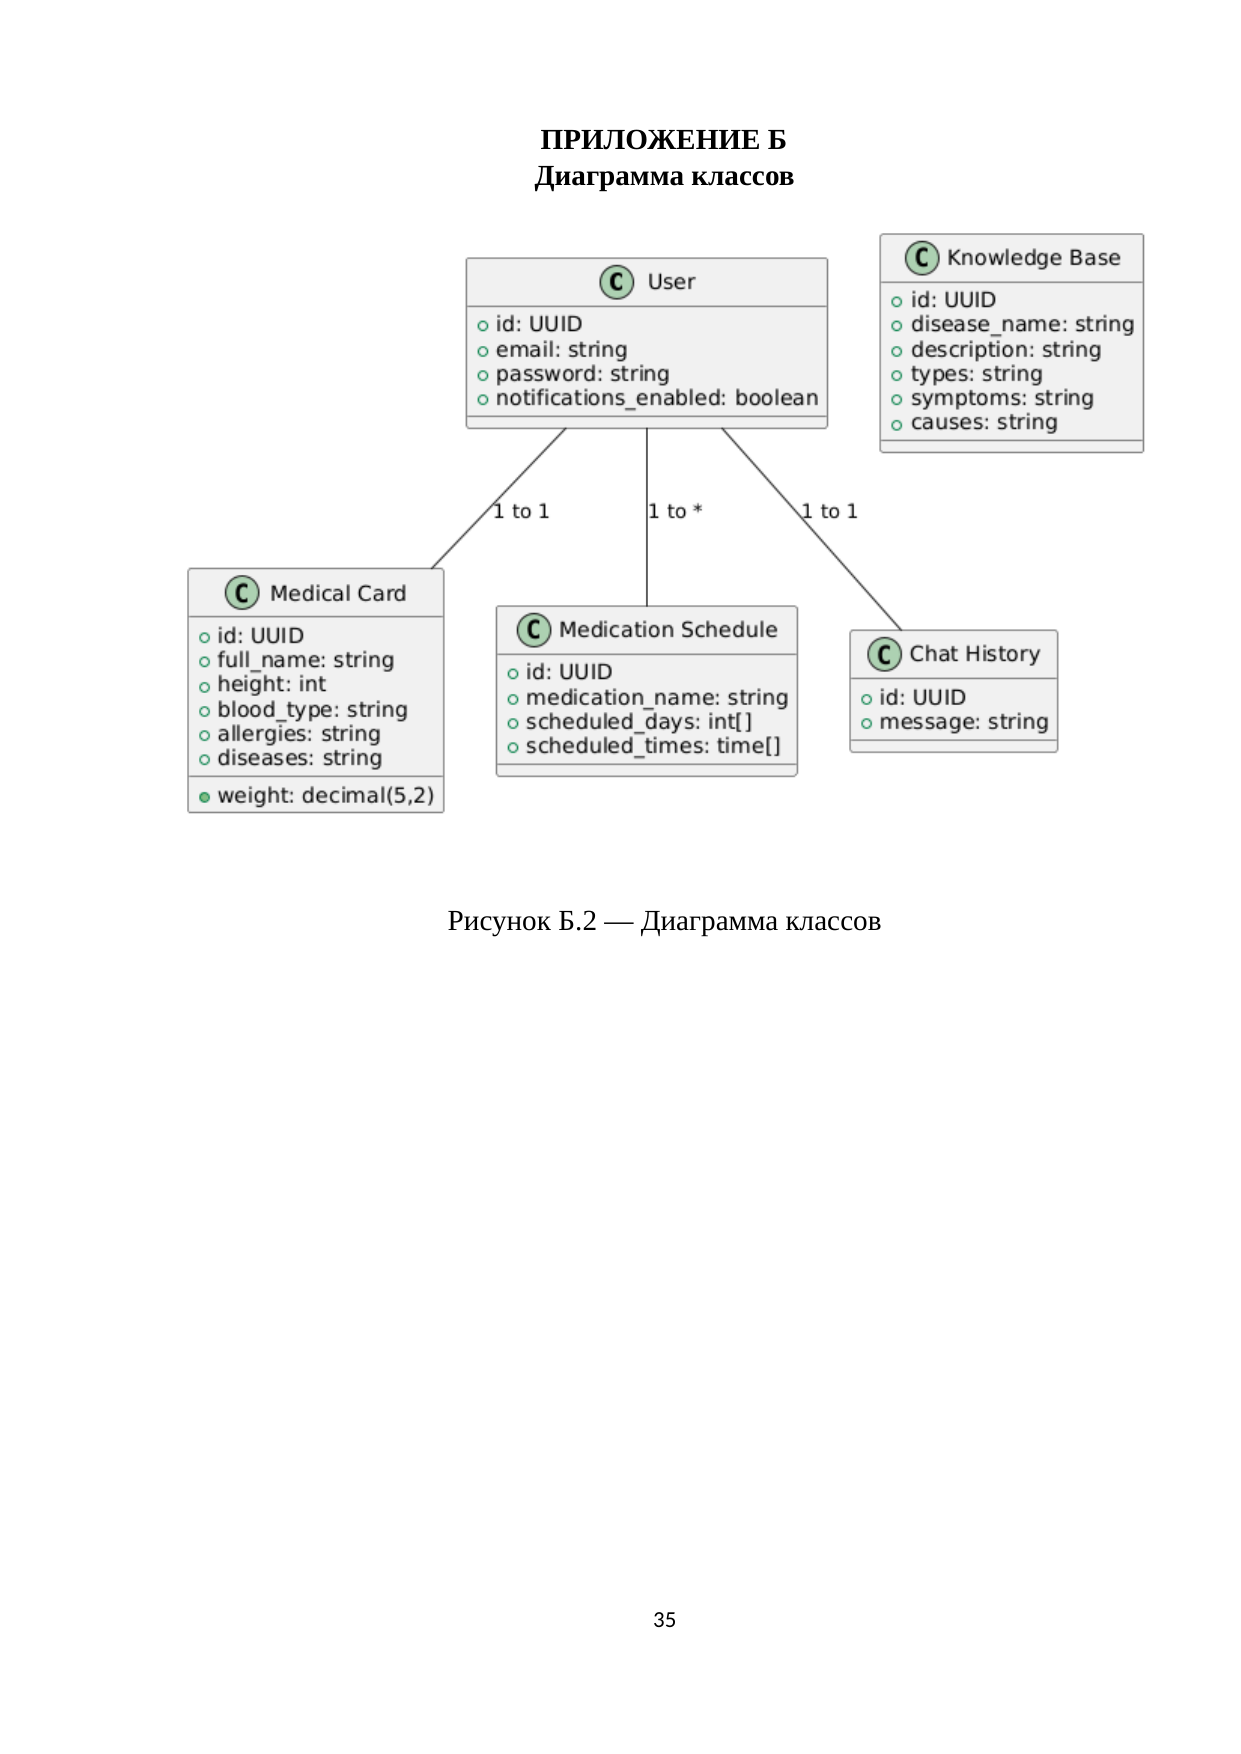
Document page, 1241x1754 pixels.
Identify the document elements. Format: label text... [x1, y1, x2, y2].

subtitle Диаграмма классов [177, 122, 1152, 192]
picture [177, 223, 1152, 821]
